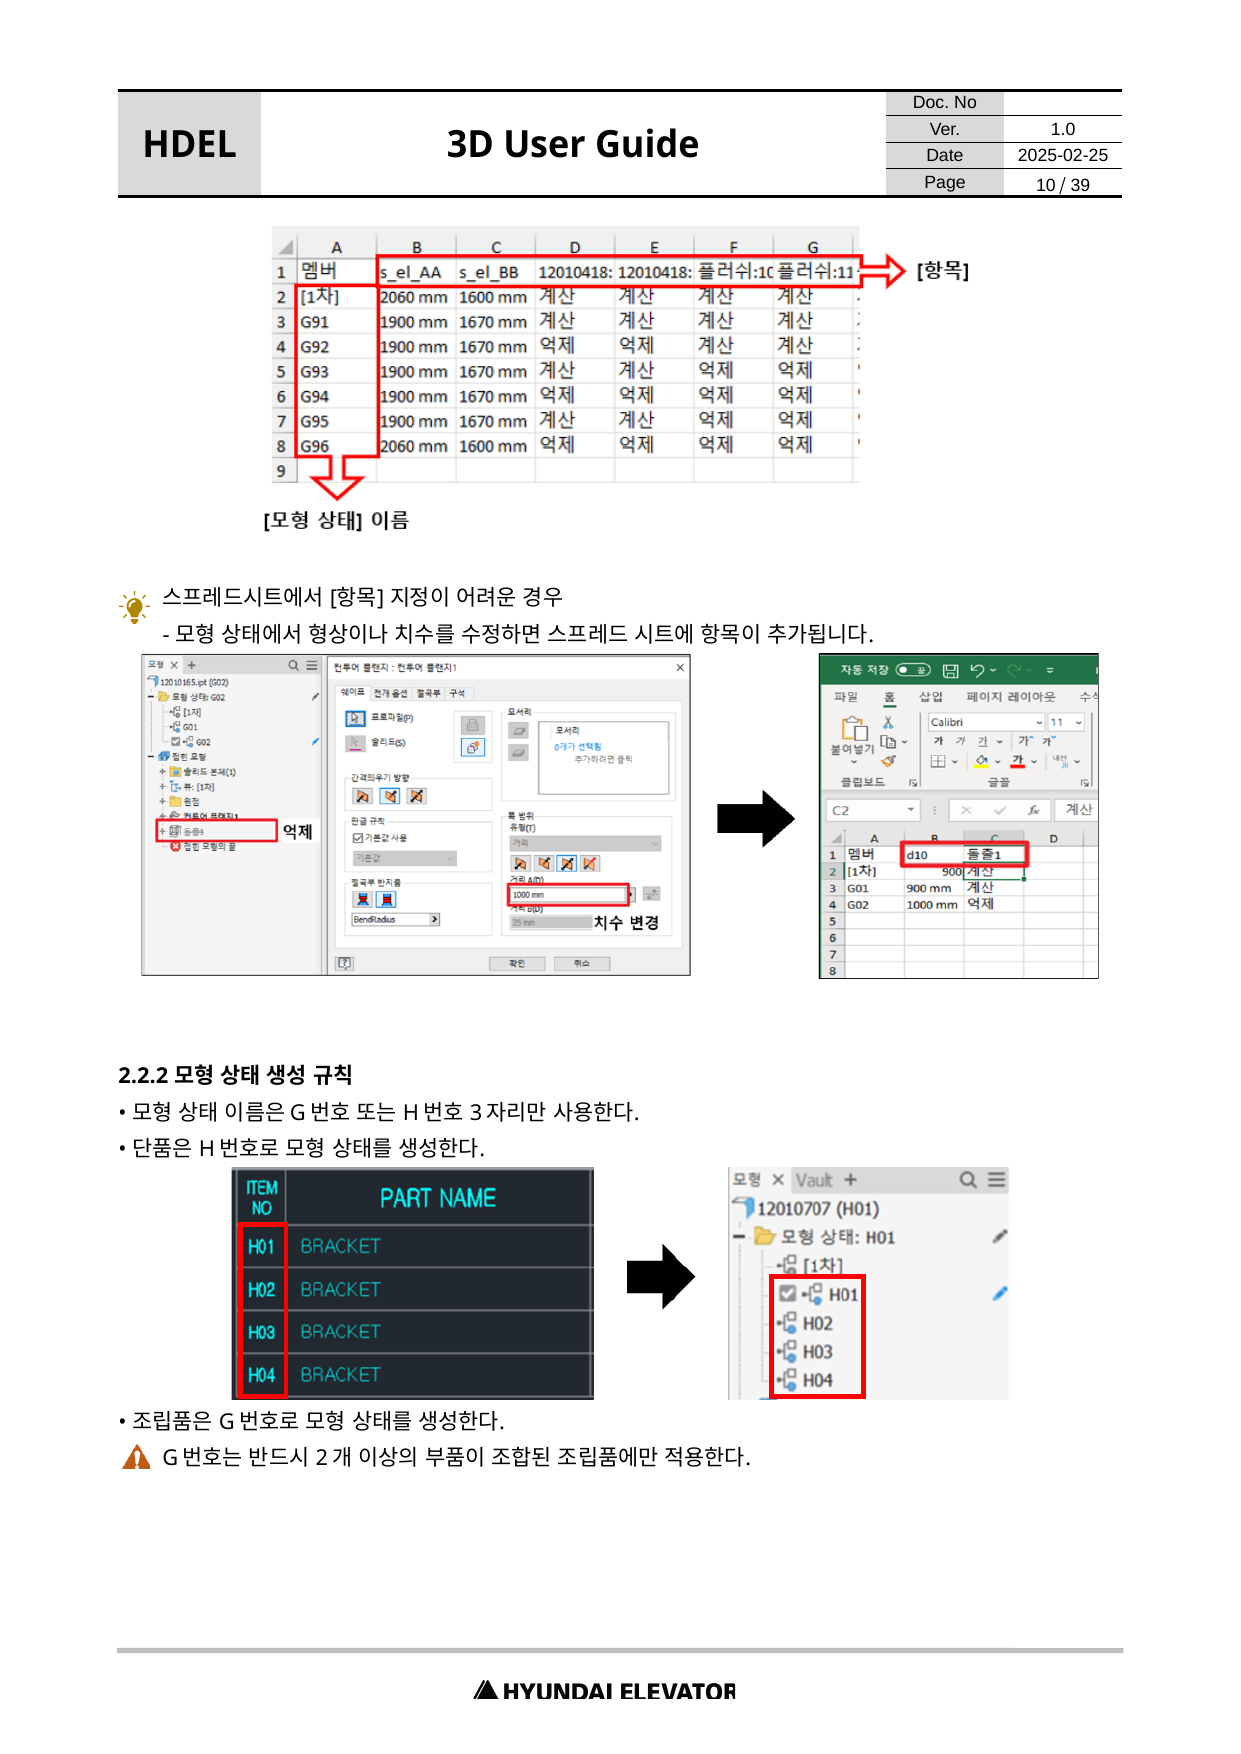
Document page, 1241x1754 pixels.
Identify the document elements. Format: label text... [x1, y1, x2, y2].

text • 모형 상태 이름은G번호 또는 H번호 3자리만 사용한다. [118, 1095, 1122, 1127]
text 스프레드시트에서 [항목] 지정이 어려운 경우 [118, 580, 1122, 612]
text • 단품은 H번호로 모형 상태를 생성한다. [118, 1131, 1122, 1163]
picture [141, 653, 1099, 979]
picture [231, 1167, 1009, 1400]
picture [259, 220, 981, 542]
text 2.2.2 모형 상태 생성 규칙 [118, 1058, 1122, 1090]
picture [472, 1680, 735, 1699]
text G번호는 반드시 2개 이상의 부품이 조합된 조립품에만 적용한다. [118, 1440, 1122, 1472]
text • 조립품은 G번호로 모형 상태를 생성한다. [118, 1404, 1122, 1436]
text - 모형 상태에서 형상이나 치수를 수정하면 스프레드 시트에 항목이 추가됩니다. [118, 617, 1122, 649]
